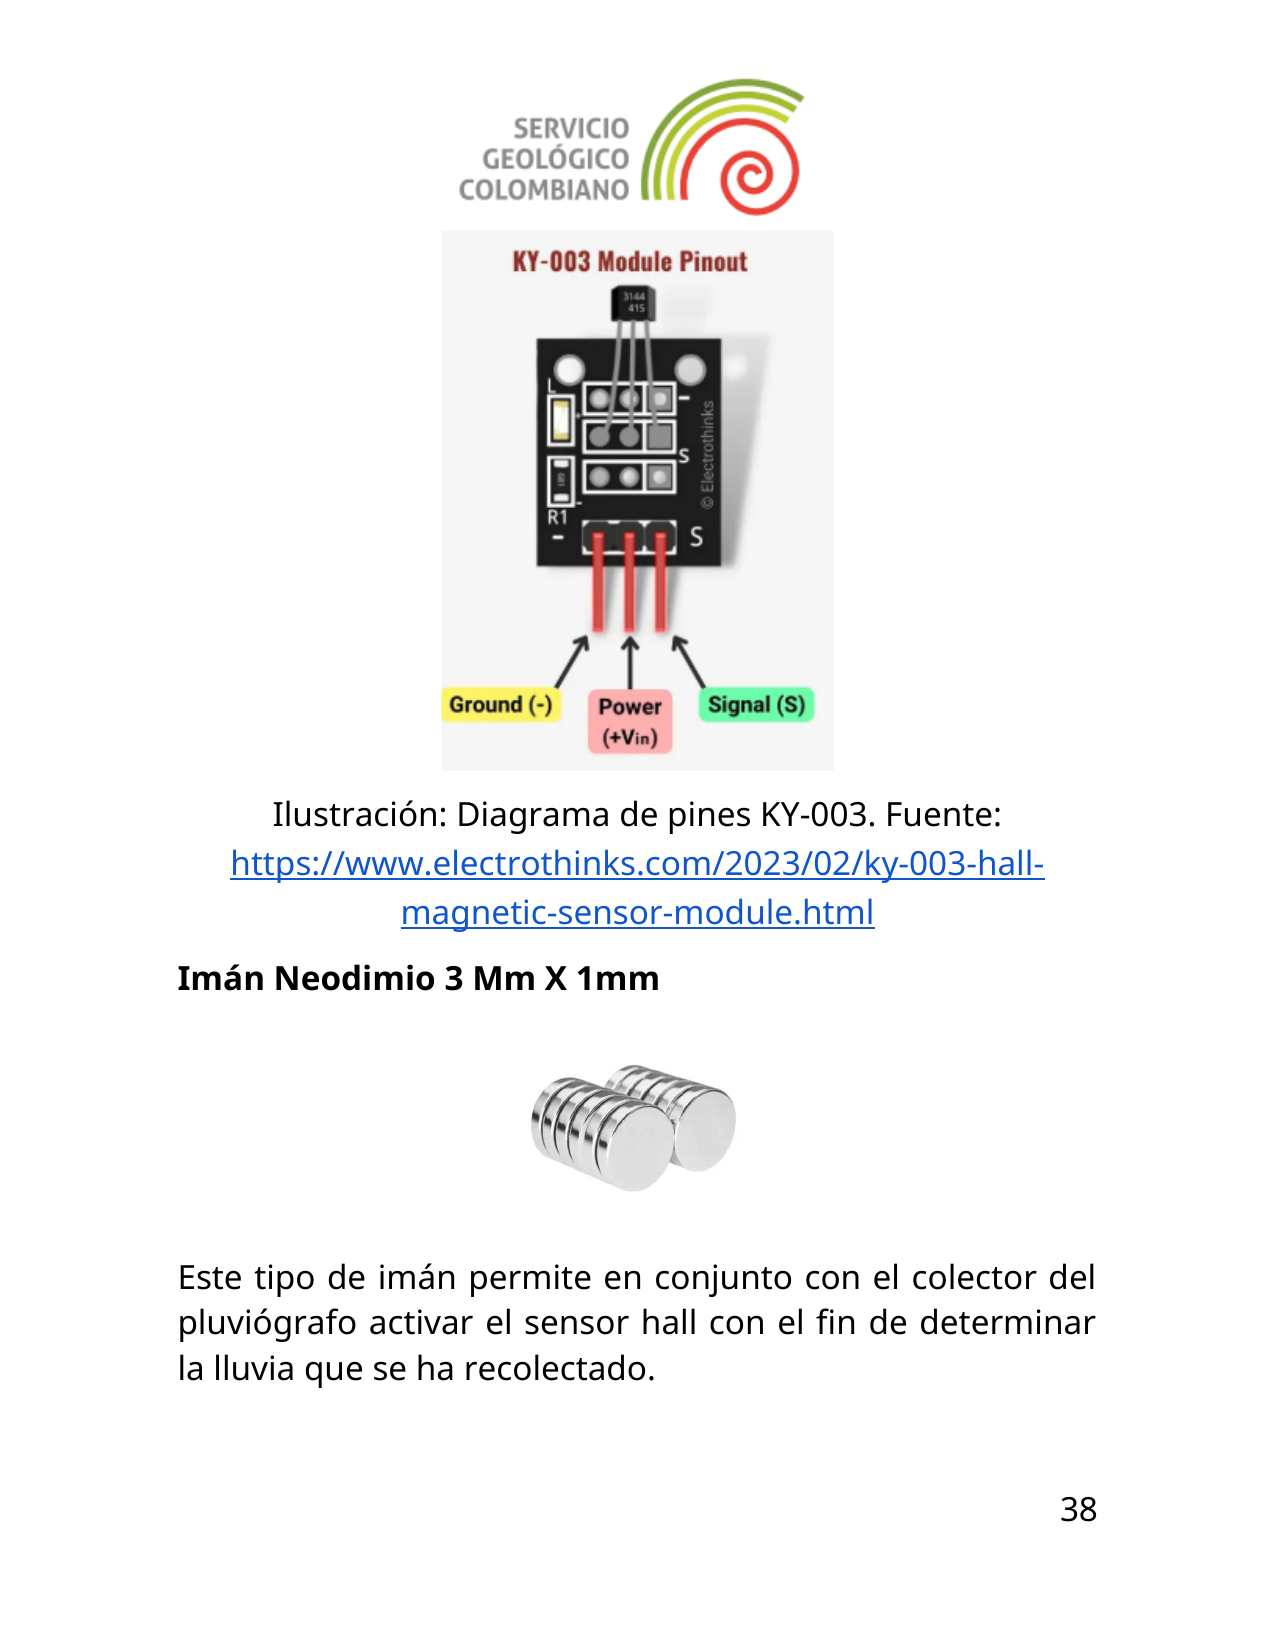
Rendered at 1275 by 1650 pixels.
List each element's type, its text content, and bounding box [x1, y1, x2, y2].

text Imán Neodimio 3 Mm X 1mm [177, 954, 1098, 1000]
text Ilustración: Diagrama de pines KY-003. Fuente: https://www.electrothinks.com/2023/02/ky-003-hall-magnetic-sensor-module.html [177, 791, 1098, 934]
picture [526, 1020, 749, 1209]
text Este tipo de imán permite en conjunto con el colector del pluviógrafo activar el sensor hall con el fin de determinar la lluvia que se ha recolectado. [177, 1253, 1098, 1390]
picture [441, 73, 834, 771]
